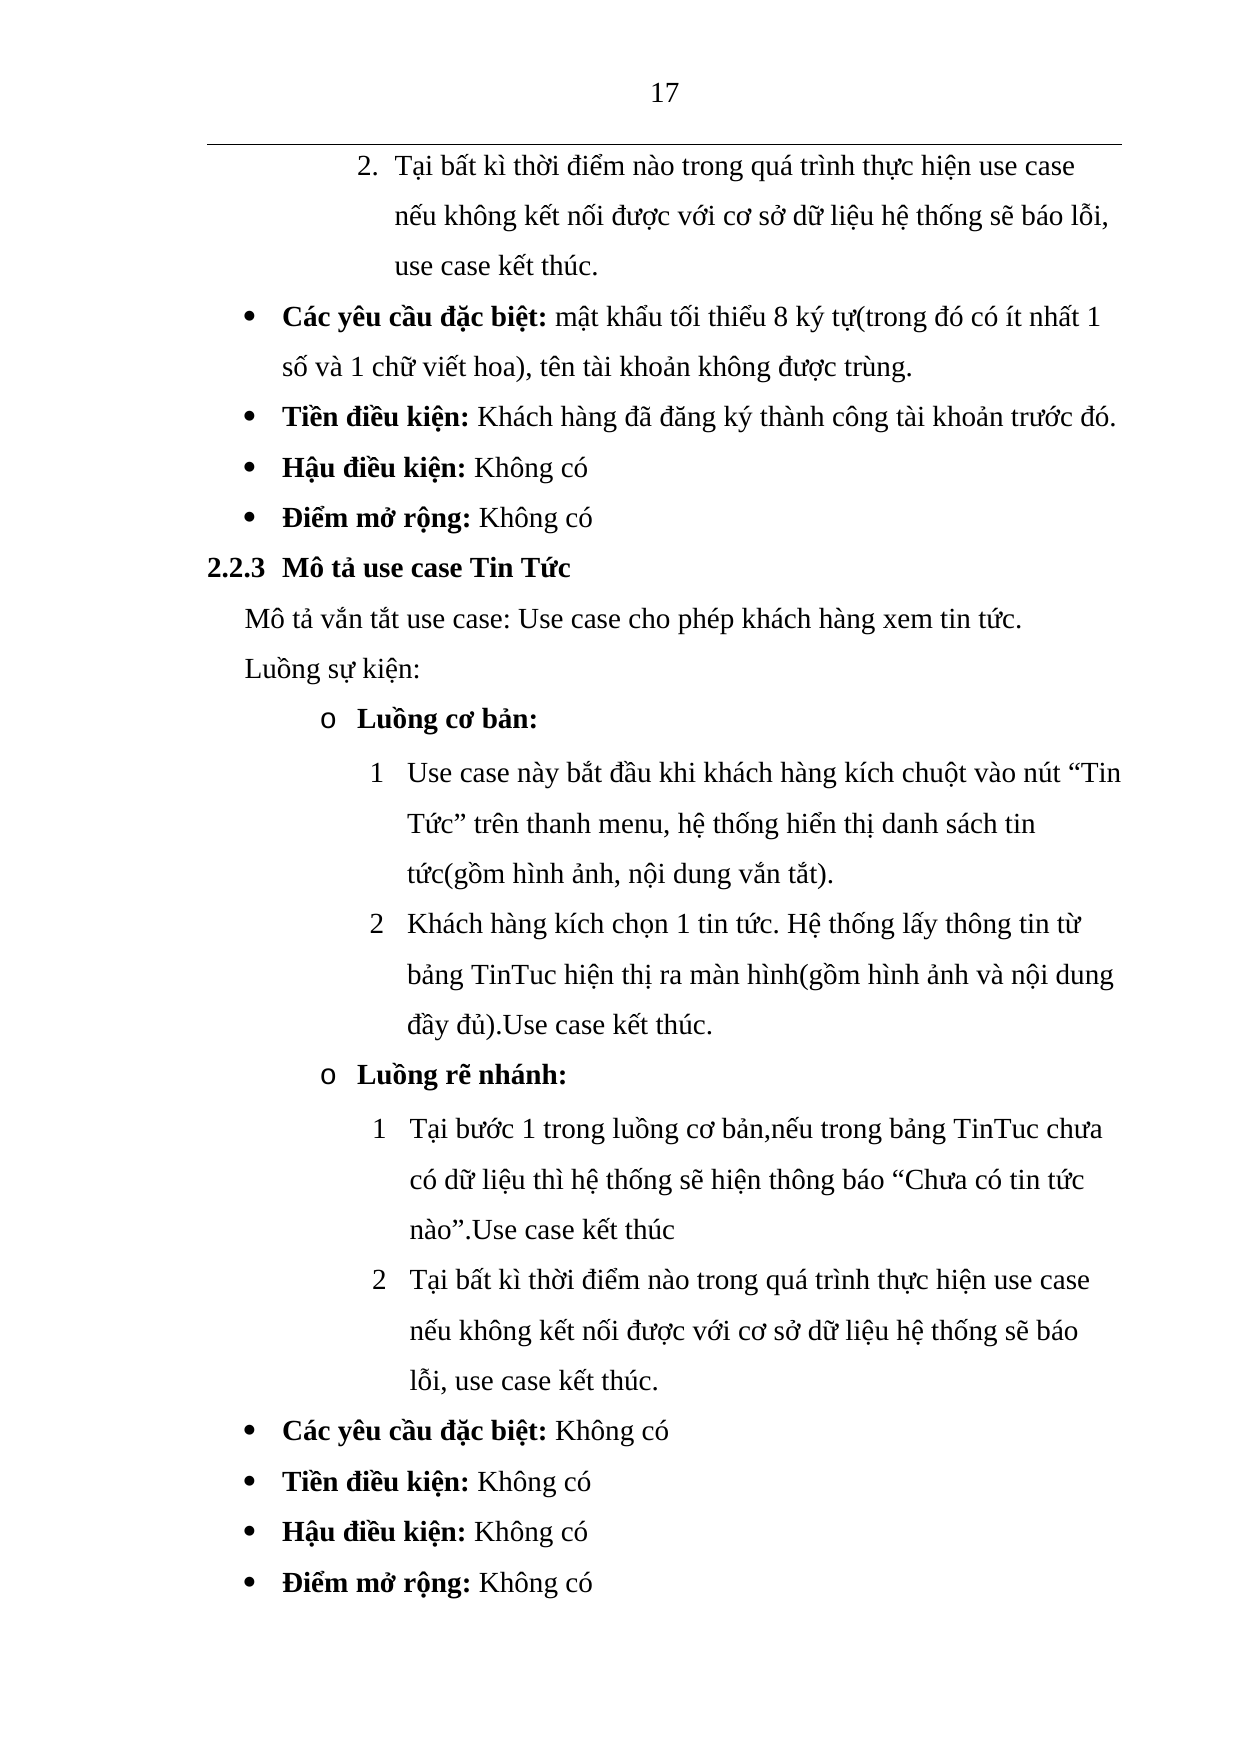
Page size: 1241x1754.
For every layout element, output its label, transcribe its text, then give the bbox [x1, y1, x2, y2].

list Luồng rẽ nhánh: [319, 1057, 1122, 1093]
list Khách hàng kích chọn 1 tin tức. Hệ thống lấy thông tin từ bảng TinTuc hiện thị ra màn hình(gồm hình ảnh và nội dung đầy đủ).Use case kết thúc. [369, 907, 1122, 1041]
list Tại bước 1 trong luồng cơ bản,nếu trong bảng TinTuc chưa có dữ liệu thì hệ thống sẽ hiện thông báo “Chưa có tin tức nào”.Use case kết thúc [372, 1112, 1122, 1246]
list Điểm mở rộng: Không có [244, 1565, 1122, 1598]
list Hậu điều kiện: Không có [244, 1514, 1122, 1548]
list Luồng cơ bản: [319, 702, 1122, 738]
list Điểm mở rộng: Không có [244, 500, 1122, 534]
list Các yêu cầu đặc biệt: Không có [244, 1413, 1122, 1447]
list Hậu điều kiện: Không có [244, 450, 1122, 483]
list Tiền điều kiện: Không có [244, 1464, 1122, 1497]
list Các yêu cầu đặc biệt: mật khẩu tối thiểu 8 ký tự(trong đó có ít nhất 1 số và 1 chữ viết hoa), tên tài khoản không được trùng. [244, 299, 1122, 383]
list Use case này bắt đầu khi khách hàng kích chuột vào nút “Tin Tức” trên thanh menu, hệ thống hiển thị danh sách tin tức(gồm hình ảnh, nội dung vắn tắt). [369, 756, 1122, 890]
subtitle Mô tả use case Tin Tức [207, 551, 1122, 584]
list Tại bất kì thời điểm nào trong quá trình thực hiện use case nếu không kết nối được với cơ sở dữ liệu hệ thống sẽ báo lỗi, use case kết thúc. [357, 148, 1122, 282]
list Tại bất kì thời điểm nào trong quá trình thực hiện use case nếu không kết nối được với cơ sở dữ liệu hệ thống sẽ báo lỗi, use case kết thúc. [372, 1262, 1122, 1397]
text Luồng sự kiện: [207, 651, 1122, 685]
list Tiền điều kiện: Khách hàng đã đăng ký thành công tài khoản trước đó. [244, 399, 1122, 433]
text Mô tả vắn tắt use case: Use case cho phép khách hàng xem tin tức. [207, 601, 1122, 634]
